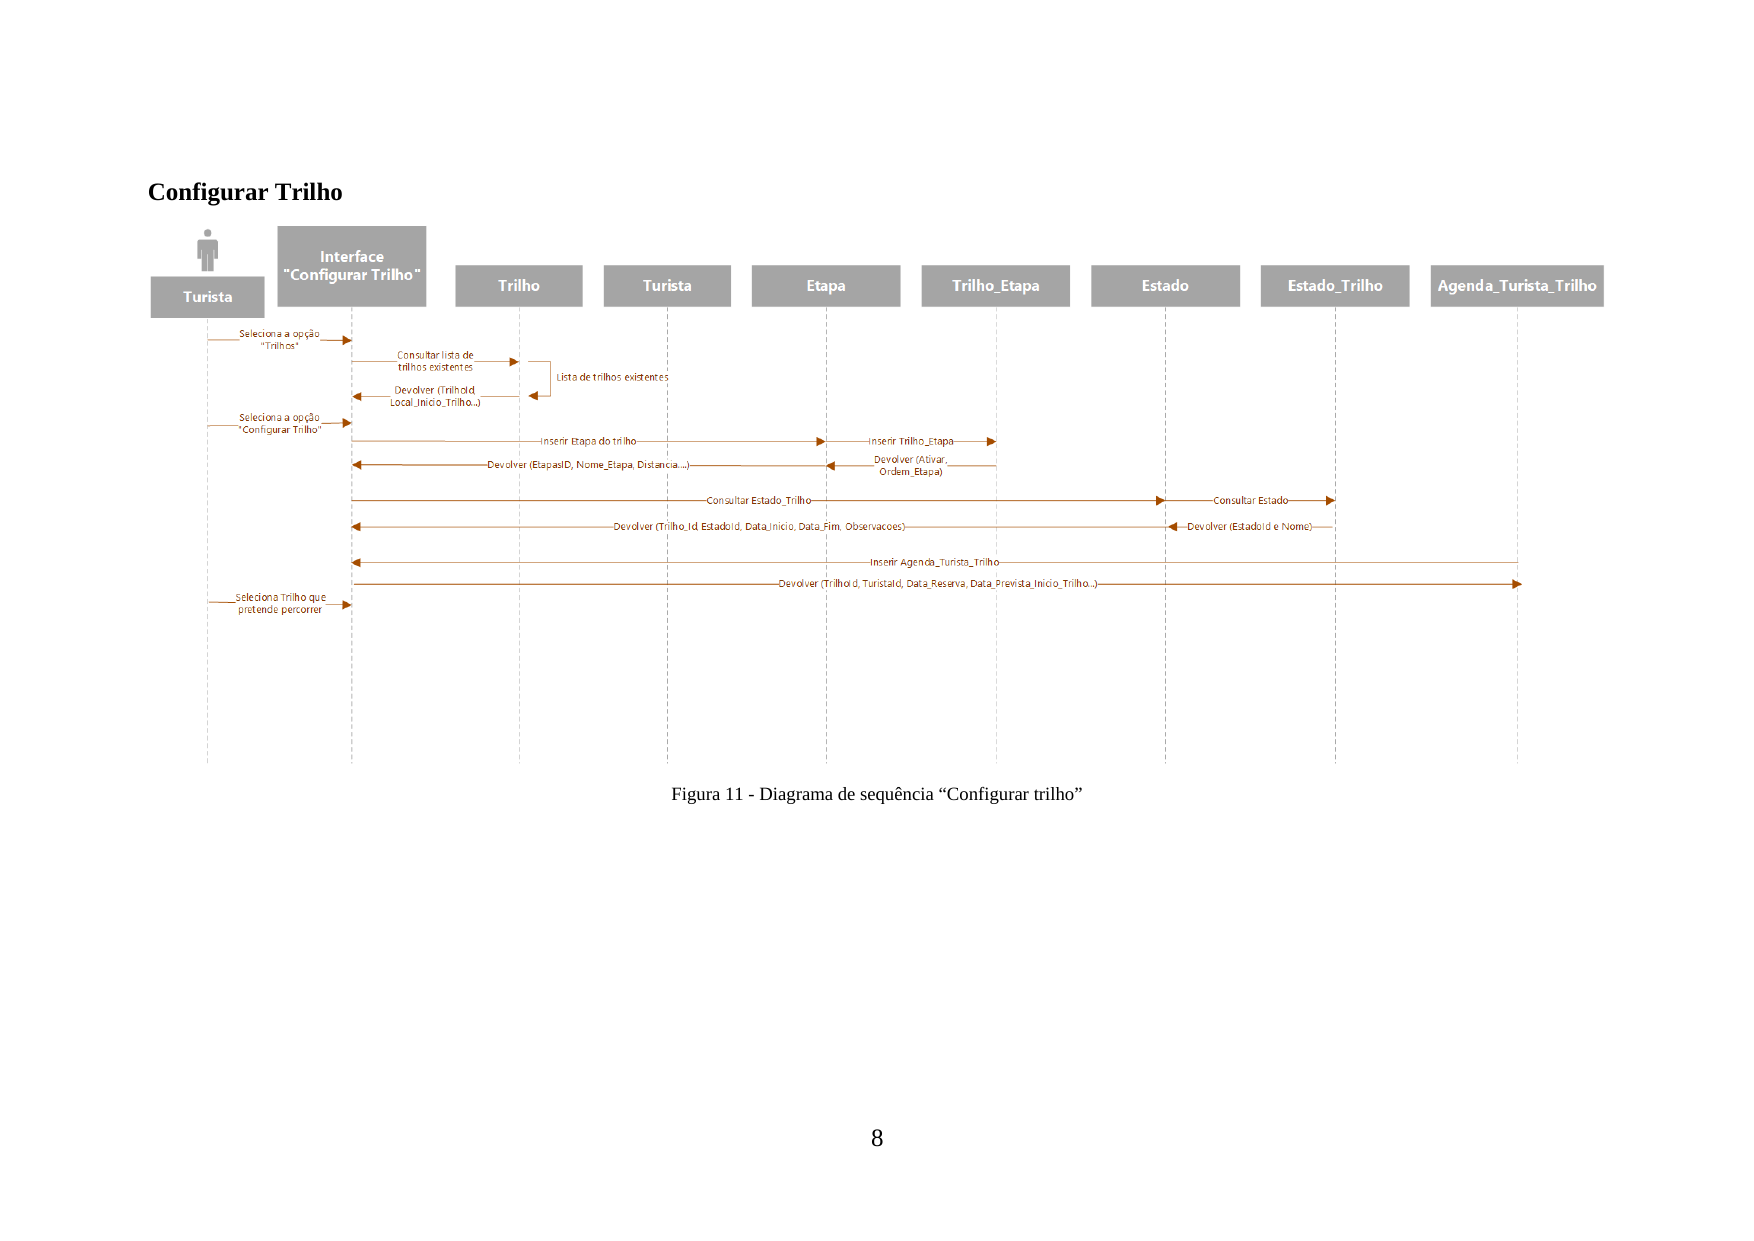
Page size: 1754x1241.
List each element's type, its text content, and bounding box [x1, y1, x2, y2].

text Figura 11 - Diagrama de sequência “Configurar trilho” [148, 783, 1606, 804]
text Configurar Trilho [148, 177, 1606, 206]
picture [147, 225, 1607, 764]
